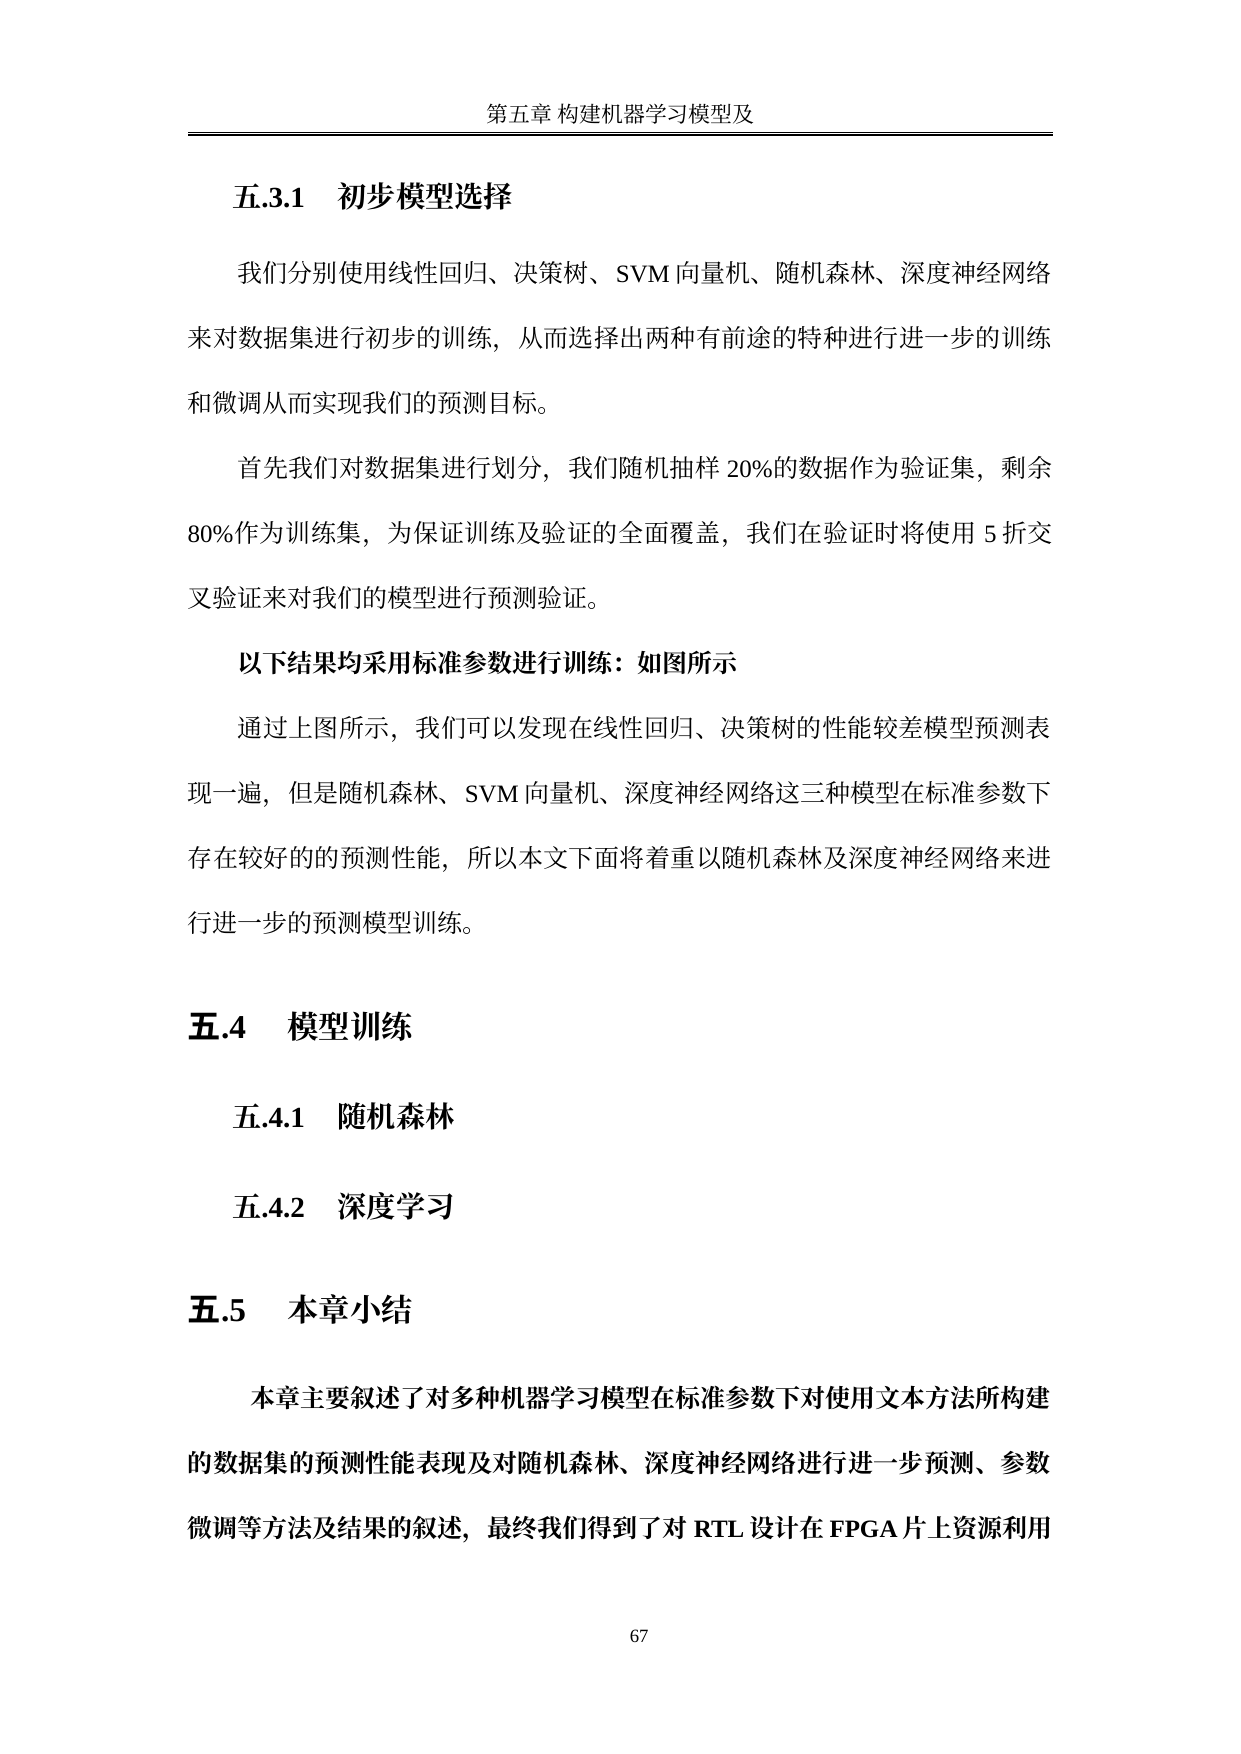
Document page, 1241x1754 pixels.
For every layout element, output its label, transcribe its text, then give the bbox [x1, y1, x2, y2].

text 我们分别使用线性回归、决策树、SVM向量机、随机森林、深度神经网络来对数据集进行初步的训练，从而选择出两种有前途的特种进行进一步的训练和微调从而实现我们的预测目标。 [187, 239, 1053, 434]
subtitle 深度学习 [232, 1172, 1053, 1237]
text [187, 1364, 1053, 1559]
subtitle 本章小结 [187, 1274, 1053, 1339]
text 通过上图所示，我们可以发现在线性回归、决策树的性能较差模型预测表现一遍，但是随机森林、SVM向量机、深度神经网络这三种模型在标准参数下存在较好的的预测性能，所以本文下面将着重以随机森林及深度神经网络来进行进一步的预测模型训练。 [187, 694, 1053, 954]
text 首先我们对数据集进行划分，我们随机抽样20%的数据作为验证集，剩余80%作为训练集，为保证训练及验证的全面覆盖，我们在验证时将使用5折交叉验证来对我们的模型进行预测验证。 [187, 434, 1053, 629]
subtitle 随机森林 [232, 1082, 1053, 1147]
subtitle 初步模型选择 [232, 162, 1053, 227]
text 以下结果均采用标准参数进行训练：如图所示 [187, 629, 1053, 694]
subtitle 模型训练 [187, 992, 1053, 1057]
